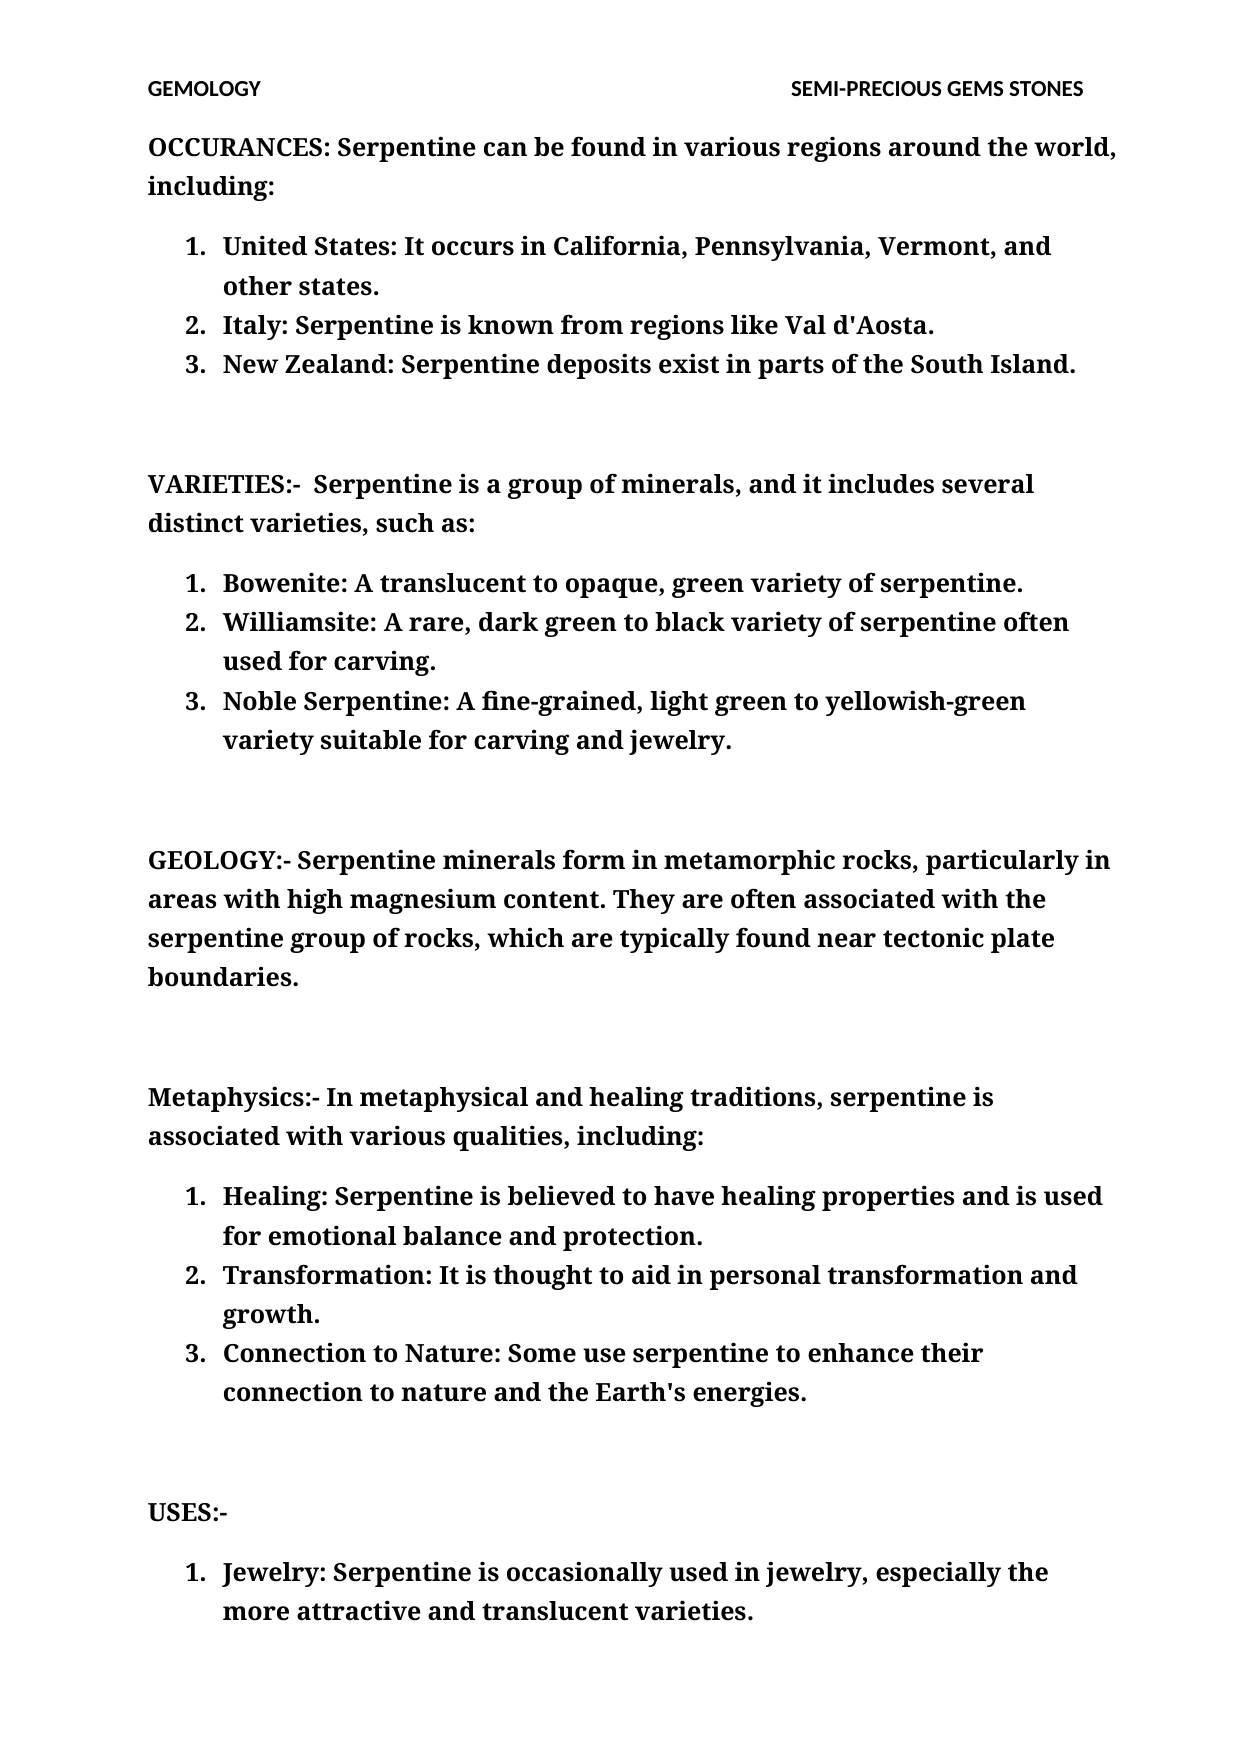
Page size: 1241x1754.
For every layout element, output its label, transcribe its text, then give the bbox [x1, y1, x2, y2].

text Metaphysics:- In metaphysical and healing traditions, serpentine is associated with various qualities, including: [148, 1080, 1122, 1153]
list Jewelry: Serpentine is occasionally used in jewelry, especially the more attractive and translucent varieties. [185, 1555, 1122, 1628]
text GEOLOGY:- Serpentine minerals form in metamorphic rocks, particularly in areas with high magnesium content. They are often associated with the serpentine group of rocks, which are typically found near tectonic plate boundaries. [148, 842, 1122, 994]
text VARIETIES:- Serpentine is a group of minerals, and it includes several distinct varieties, such as: [148, 467, 1122, 540]
list United States: It occurs in California, Pennsylvania, Vermont, and other states. [185, 229, 1122, 302]
text USES:- [148, 1495, 1122, 1529]
list Bowenite: A translucent to opaque, green variety of serpentine. [185, 566, 1122, 600]
list Transformation: It is thought to aid in personal transformation and growth. [185, 1257, 1122, 1331]
list Healing: Serpentine is believed to have healing properties and is used for emotional balance and protection. [185, 1179, 1122, 1252]
list Connection to Nature: Some use serpentine to enhance their connection to nature and the Earth's energies. [185, 1336, 1122, 1409]
list Italy: Serpentine is known from regions like Val d'Aosta. [185, 307, 1122, 341]
list Williamsite: A rare, dark green to black variety of serpentine often used for carving. [185, 605, 1122, 678]
text OCCURANCES: Serpentine can be found in various regions around the world, including: [148, 130, 1122, 203]
list New Zealand: Serpentine deposits exist in parts of the South Island. [185, 347, 1122, 381]
list Noble Serpentine: A fine-grained, light green to yellowish-green variety suitable for carving and jewelry. [185, 683, 1122, 756]
